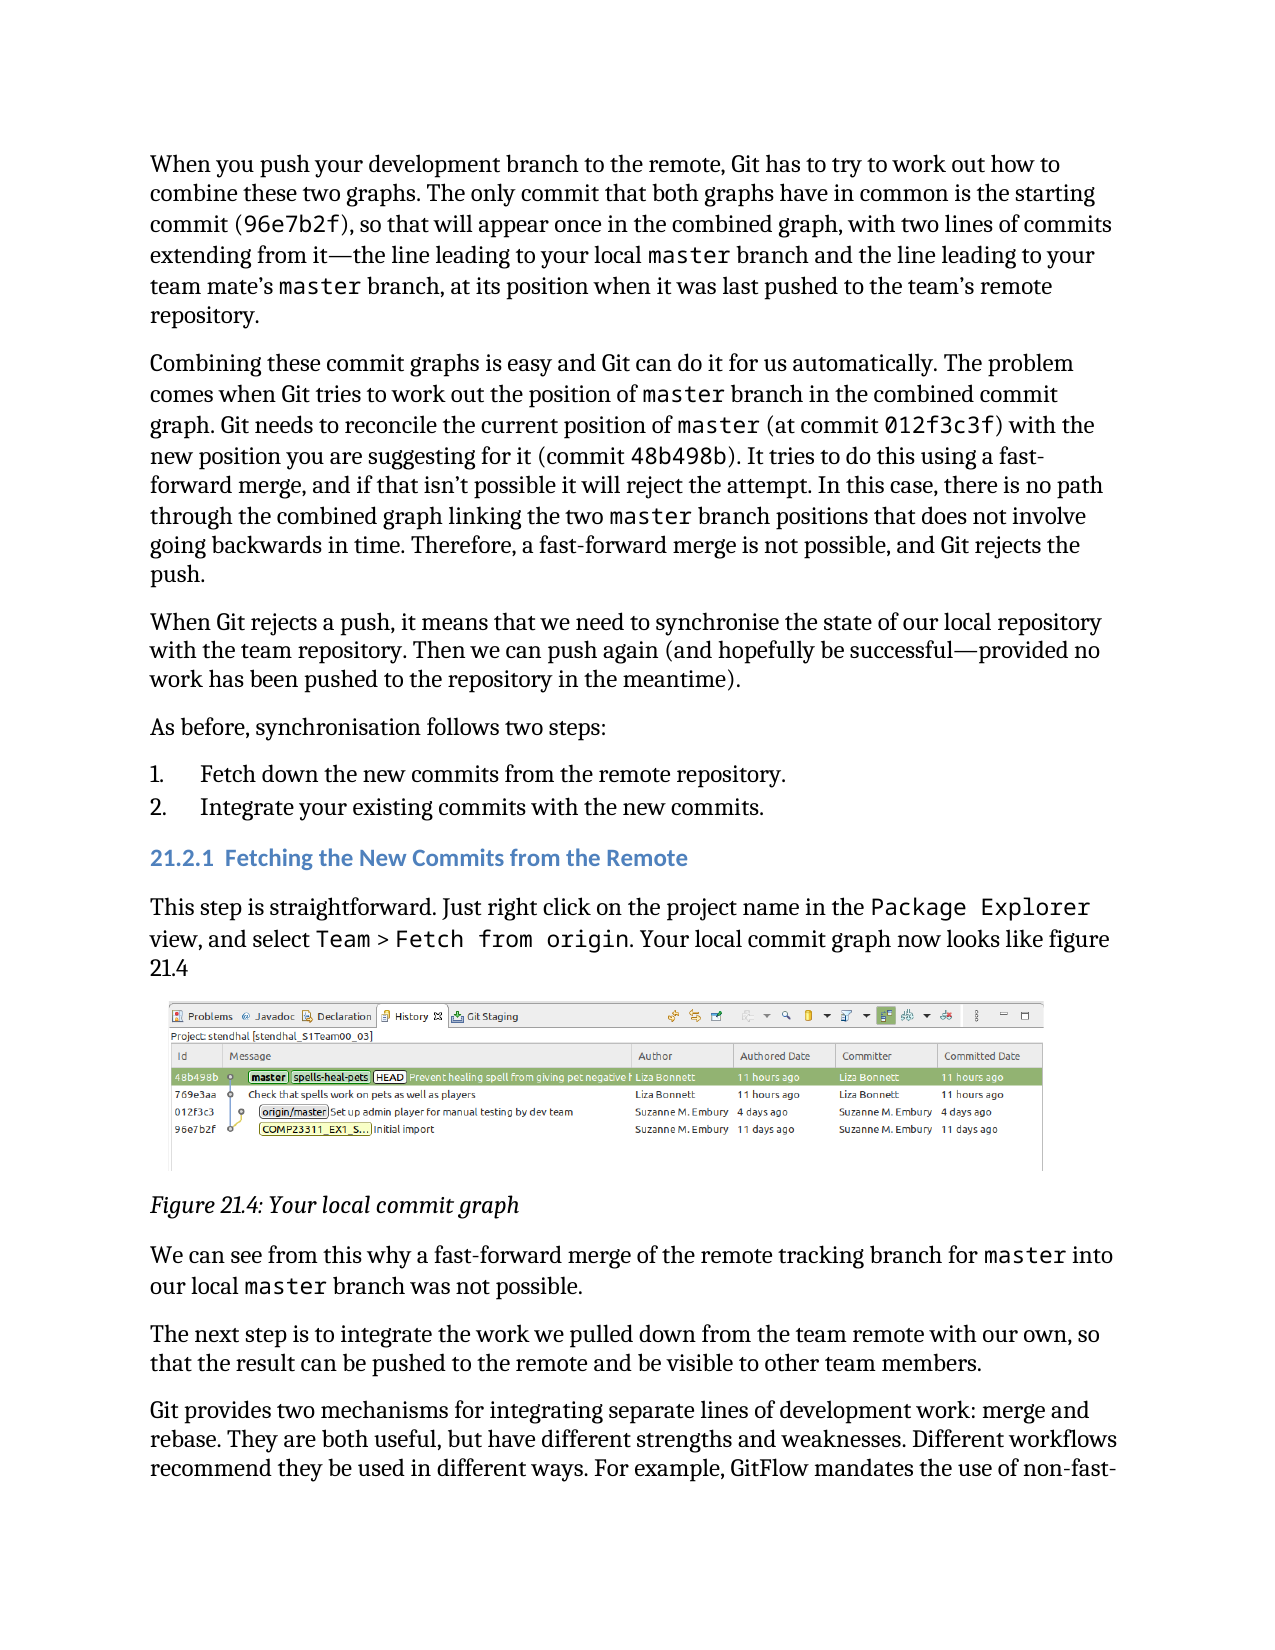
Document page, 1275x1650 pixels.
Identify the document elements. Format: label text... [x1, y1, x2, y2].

text This step is straightforward. Just right click on the project name in the Package Explorer view, and select Team > Fetch from origin. Your local commit graph now looks like figure 21.4 [150, 891, 1125, 983]
text When you push your development branch to the remote, Git has to try to work out how to combine these two graphs. The only commit that both graphs have in common is the starting commit (96e7b2f), so that will appear once in the combined graph, with two lines of commits extending from it—the line leading to your local master branch and the line leading to your team mate’s master branch, at its position when it was last pushed to the team’s remote repository. [150, 150, 1125, 330]
text Combining these commit graphs is easy and Git can do it for us automatically. The problem comes when Git tries to work out the position of master branch in the combined commit graph. Git needs to reconcile the current position of master (at commit 012f3c3f) with the new position you are suggesting for it (commit 48b498b). It tries to do this using a fast-forward merge, and if that isn’t possible it will reject the attempt. In this case, there is no path through the combined graph linking the two master branch positions that does not involve going backwards in time. Therefore, a fast-forward merge is not possible, and Git rejects the push. [150, 349, 1125, 589]
list Fetch down the new commits from the remote repository. [150, 760, 1125, 789]
picture [168, 1001, 1044, 1171]
text As before, synchronisation follows two steps: [150, 712, 1125, 741]
text Figure 21.4: Your local commit graph [150, 1191, 1125, 1220]
text We can see from this why a fast-forward merge of the remote tracking branch for master into our local master branch was not possible. [150, 1239, 1125, 1301]
text The next step is to integrate the work we pulled down from the team remote with our own, so that the result can be pushed to the remote and be visible to other team members. [150, 1320, 1125, 1377]
list Integrate your existing commits with the new commits. [150, 792, 1125, 821]
subtitle 21.2.1 Fetching the New Commits from the Remote [150, 842, 1125, 873]
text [150, 1396, 1125, 1482]
text When Git rejects a push, it means that we need to synchronise the state of our local repository with the team repository. Then we can push again (and hopefully be successful—provided no work has been pushed to the repository in the meantime). [150, 607, 1125, 694]
